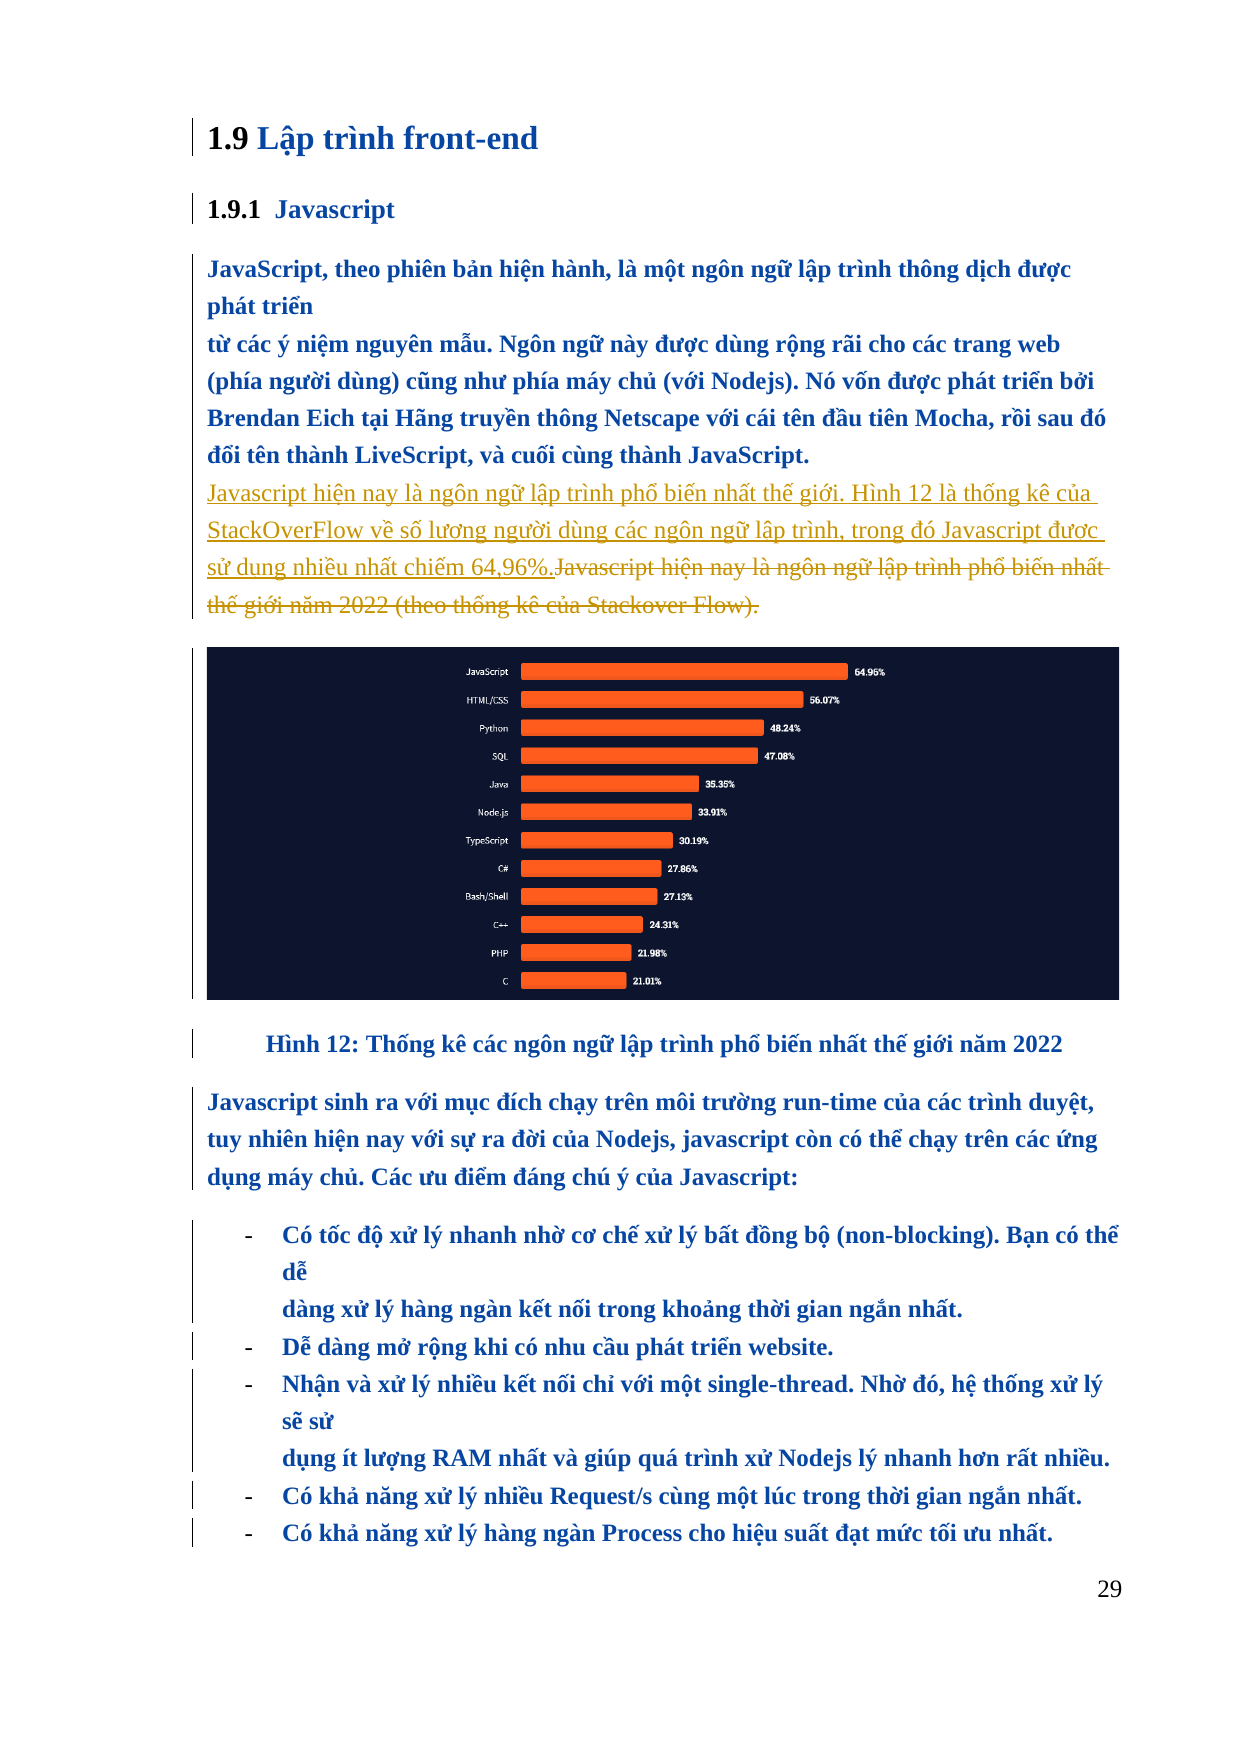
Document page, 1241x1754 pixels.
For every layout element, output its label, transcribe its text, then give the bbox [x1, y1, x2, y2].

list Nhận và xử lý nhiều kết nối chỉ với một single-thread. Nhờ đó, hệ thống xử lý sẽ sử dụng ít lượng RAM nhất và giúp quá trình xử Nodejs lý nhanh hơn rất nhiều. [244, 1369, 1122, 1472]
subtitle Lập trình front-end [207, 118, 1122, 156]
list Có khả năng xử lý nhiều Request/s cùng một lúc trong thời gian ngắn nhất. [244, 1481, 1122, 1509]
picture [206, 647, 1120, 1000]
subtitle Javascript [207, 193, 1122, 224]
list Dễ dàng mở rộng khi có nhu cầu phát triển website. [244, 1332, 1122, 1360]
list Có tốc độ xử lý nhanh nhờ cơ chế xử lý bất đồng bộ (non-blocking). Bạn có thể dễ dàng xử lý hàng ngàn kết nối trong khoảng thời gian ngắn nhất. [244, 1220, 1122, 1323]
text Hình 12: Thống kê các ngôn ngữ lập trình phổ biến nhất thế giới năm 2022 [207, 1029, 1122, 1058]
text Javascript sinh ra với mục đích chạy trên môi trường run-time của các trình duyệt, tuy nhiên hiện nay với sự ra đời của Nodejs, javascript còn có thể chạy trên các ứng dụng máy chủ. Các ưu điểm đáng chú ý của Javascript: [207, 1087, 1122, 1190]
text JavaScript, theo phiên bản hiện hành, là một ngôn ngữ lập trình thông dịch được phát triển từ các ý niệm nguyên mẫu. Ngôn ngữ này được dùng rộng rãi cho các trang web (phía người dùng) cũng như phía máy chủ (với Nodejs). Nó vốn được phát triển bởi Brendan Eich tại Hãng truyền thông Netscape với cái tên đầu tiên Mocha, rồi sau đó đổi tên thành LiveScript, và cuối cùng thành JavaScript. [207, 254, 1122, 618]
list Có khả năng xử lý hàng ngàn Process cho hiệu suất đạt mức tối ưu nhất. [244, 1518, 1122, 1547]
